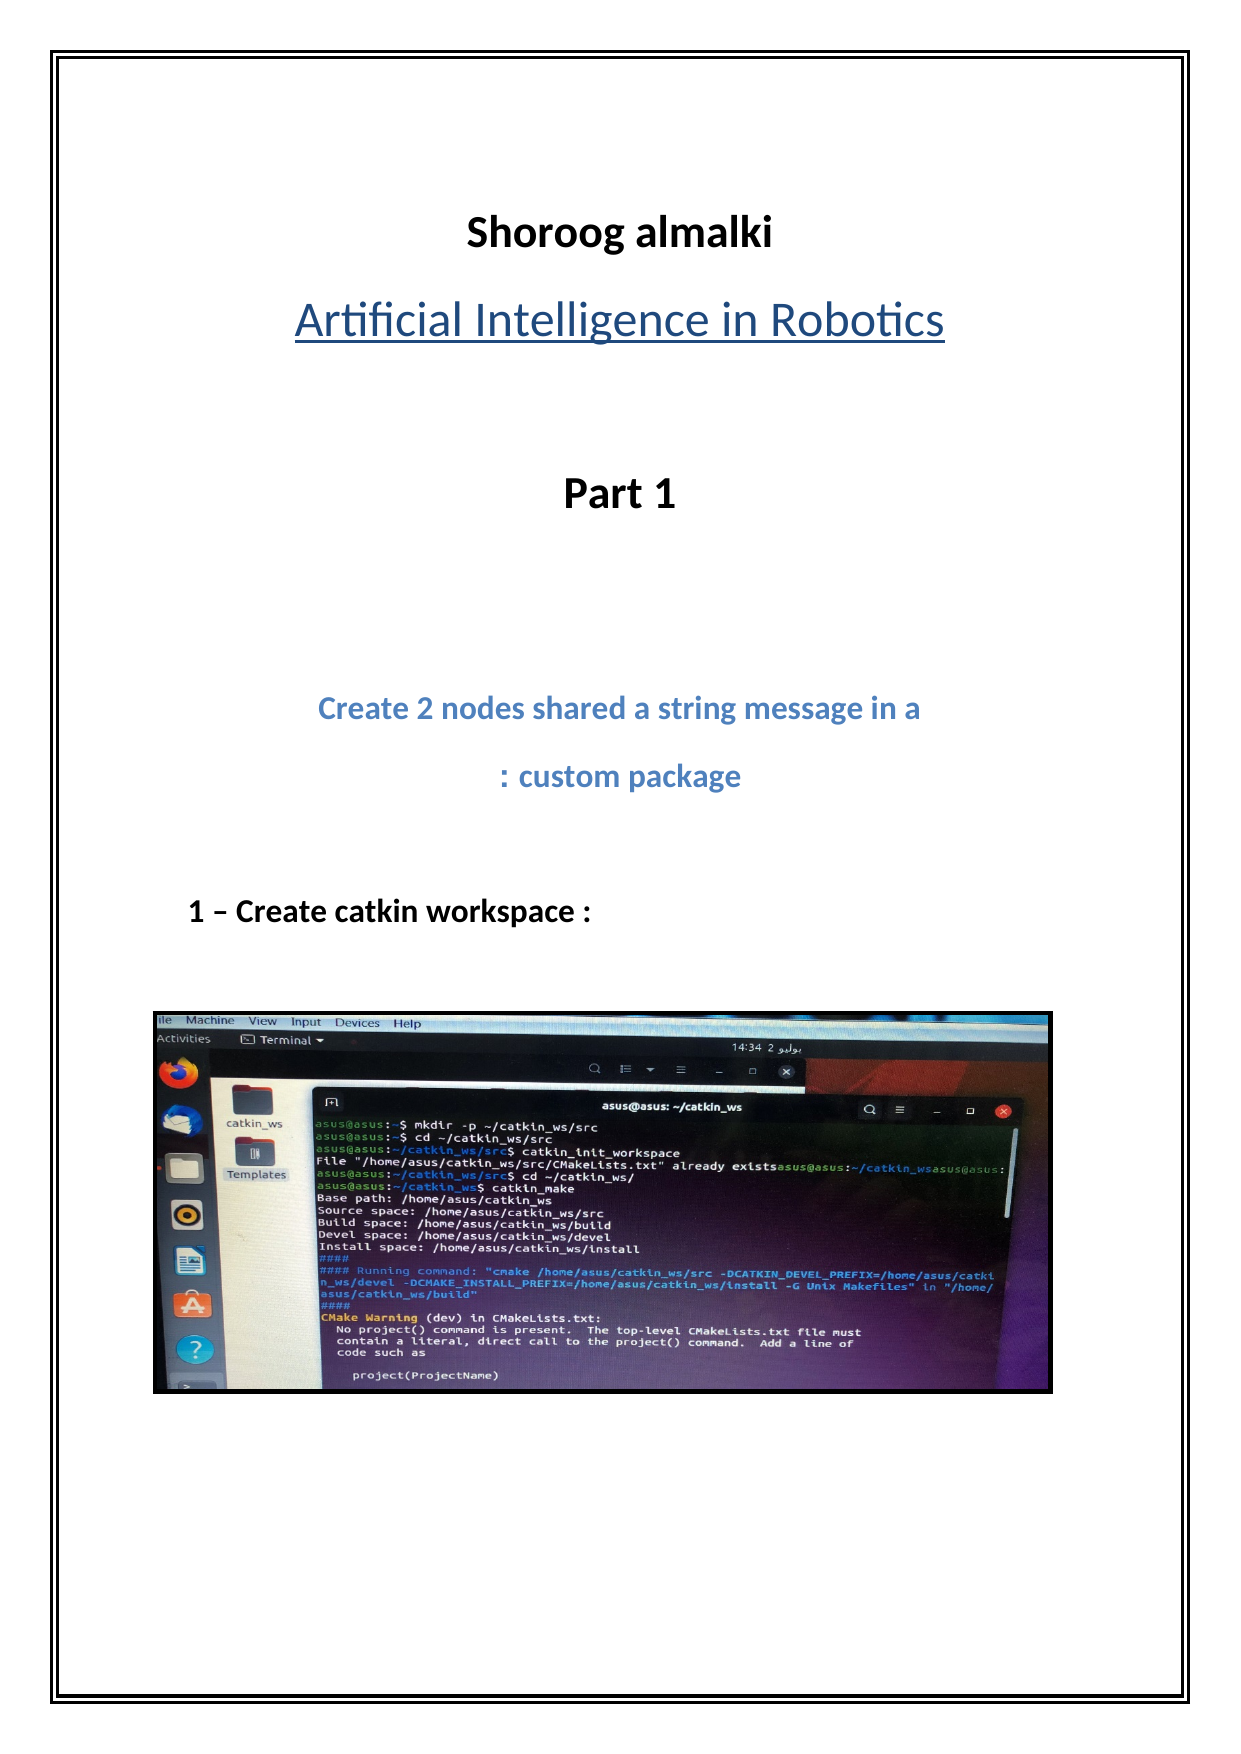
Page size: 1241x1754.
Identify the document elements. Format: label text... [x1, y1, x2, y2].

text custom package : [187, 755, 1053, 796]
text Shoroog almalki [187, 203, 1053, 259]
picture [157, 1015, 1048, 1389]
text 1 – Create catkin workspace : [187, 890, 1053, 931]
text Create 2 nodes shared a string message in a [187, 687, 1053, 728]
text Part 1 [187, 464, 1053, 520]
text Artificial Intelligence in Robotics [187, 288, 1053, 349]
